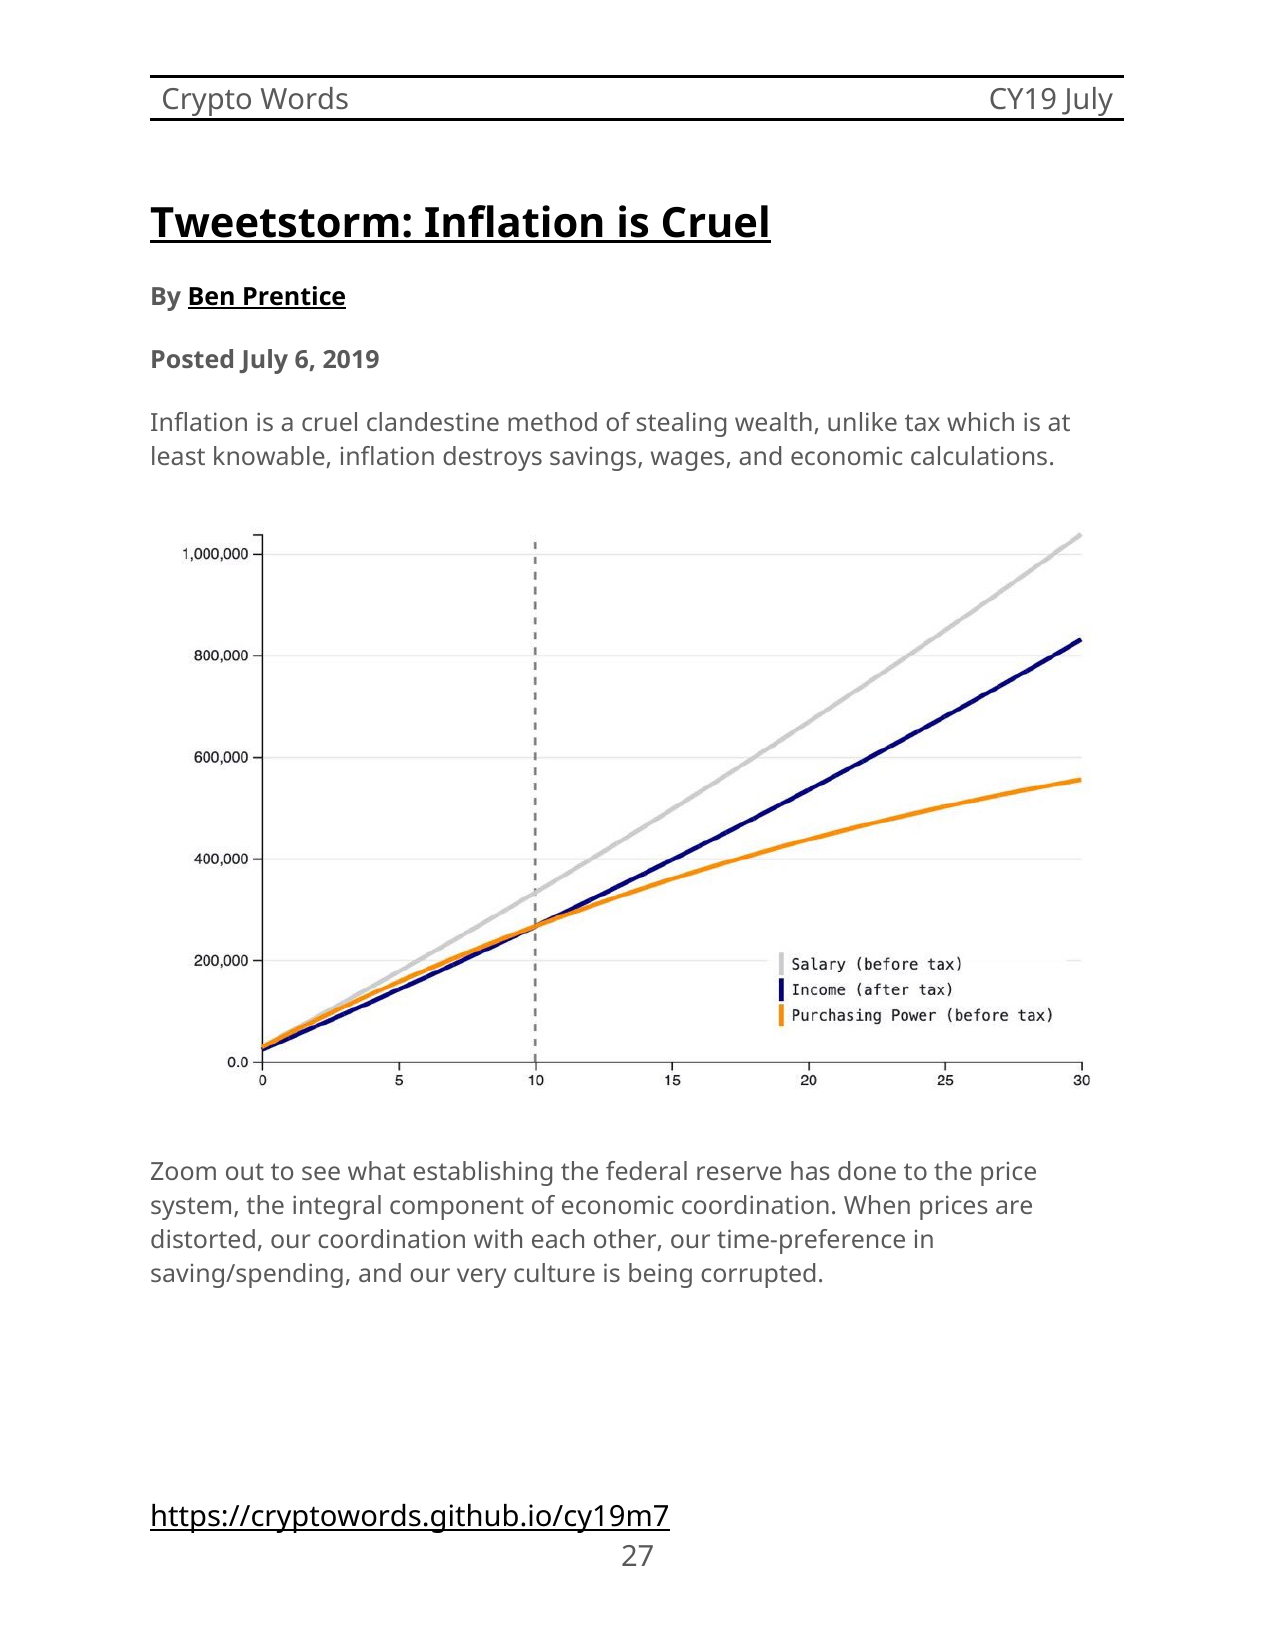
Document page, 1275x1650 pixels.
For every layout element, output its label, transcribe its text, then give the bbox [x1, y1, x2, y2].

text Zoom out to see what establishing the federal reserve has done to the price system, the integral component of economic coordination. When prices are distorted, our coordination with each other, our time-preference in saving/spending, and our very culture is being corrupted. [150, 1153, 1125, 1289]
subtitle By Ben Prentice [150, 278, 1125, 312]
text Inflation is a cruel clandestine method of stealing wealth, unlike tax which is at least knowable, inflation destroys savings, wages, and economic calculations. [150, 405, 1125, 473]
picture [150, 489, 1125, 1137]
subtitle Posted July 6, 2019 [150, 342, 1125, 376]
subtitle Tweetstorm: Inflation is Cruel [150, 192, 1125, 249]
